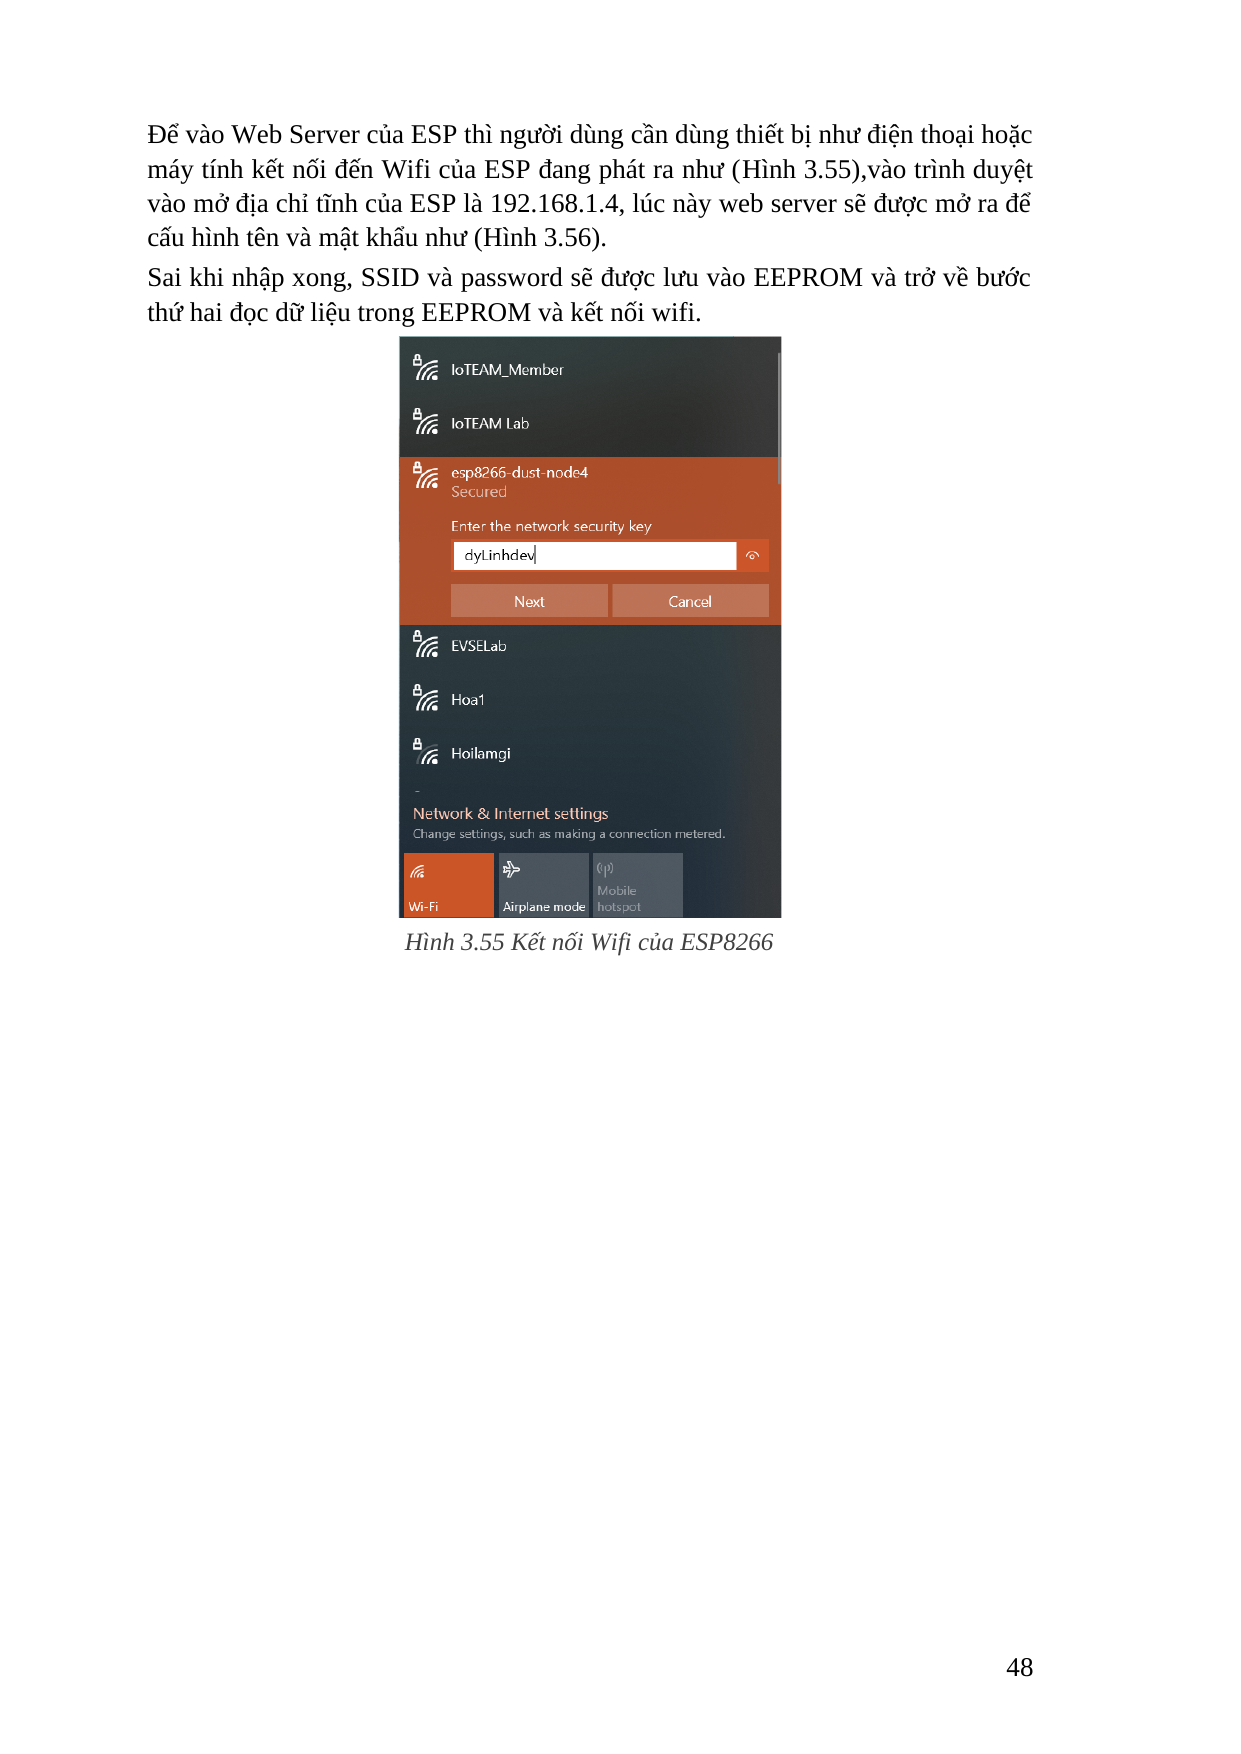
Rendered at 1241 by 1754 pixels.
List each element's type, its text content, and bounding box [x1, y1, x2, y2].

picture [398, 336, 782, 918]
text Sai khi nhập xong, SSID và password sẽ được lưu vào EEPROM và trở về bước thứ hai đọc dữ liệu trong EEPROM và kết nối wifi. [147, 261, 1033, 327]
